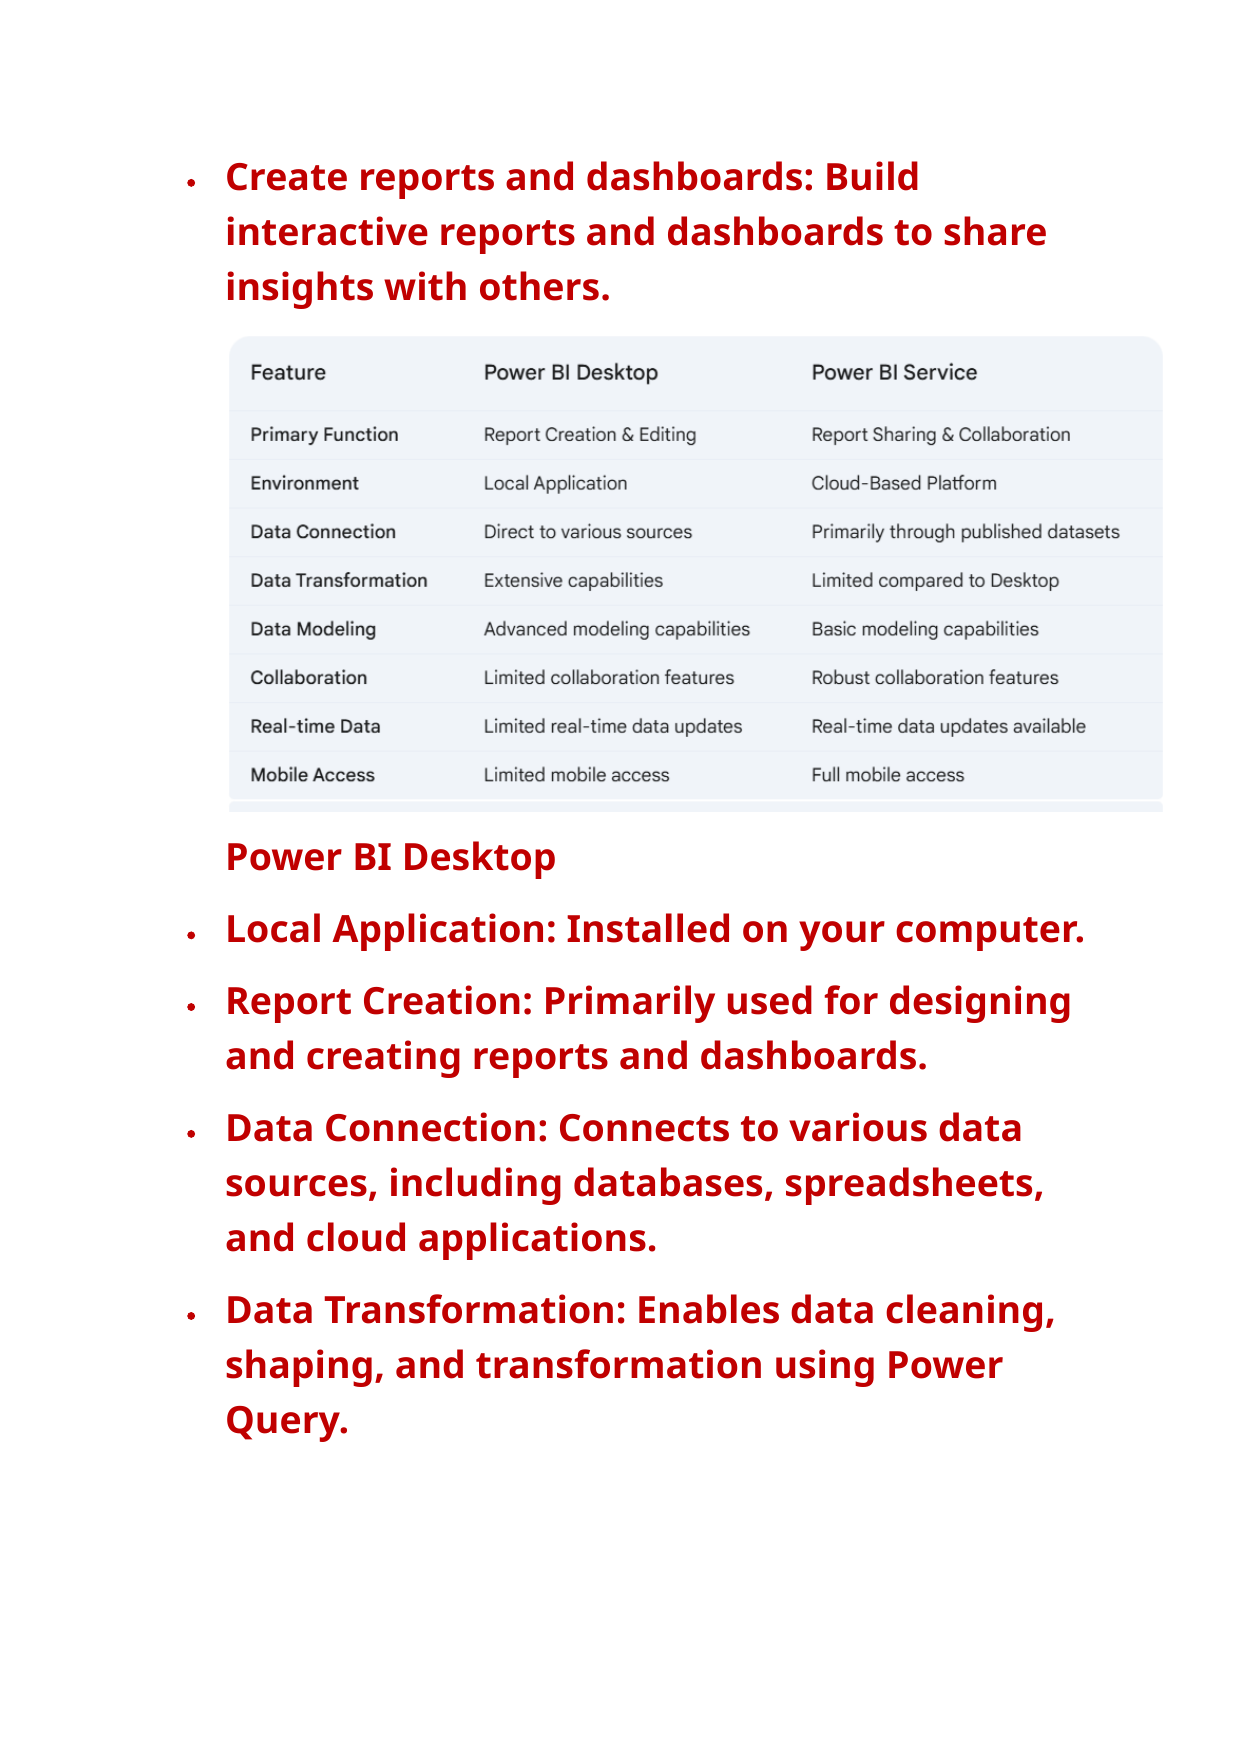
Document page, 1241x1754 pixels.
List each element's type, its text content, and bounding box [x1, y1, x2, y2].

list Report Creation: Primarily used for designing and creating reports and dashboards. [187, 974, 1090, 1080]
text Power BI Desktop [225, 831, 1090, 882]
list Create reports and dashboards: Build interactive reports and dashboards to share insights with others. [187, 150, 1090, 311]
picture [225, 332, 1166, 812]
list Data Connection: Connects to various data sources, including databases, spreadsheets, and cloud applications. [187, 1101, 1090, 1262]
list Local Application: Installed on your computer. [187, 902, 1090, 953]
list Data Transformation: Enables data cleaning, shaping, and transformation using Power Query. [187, 1283, 1090, 1444]
